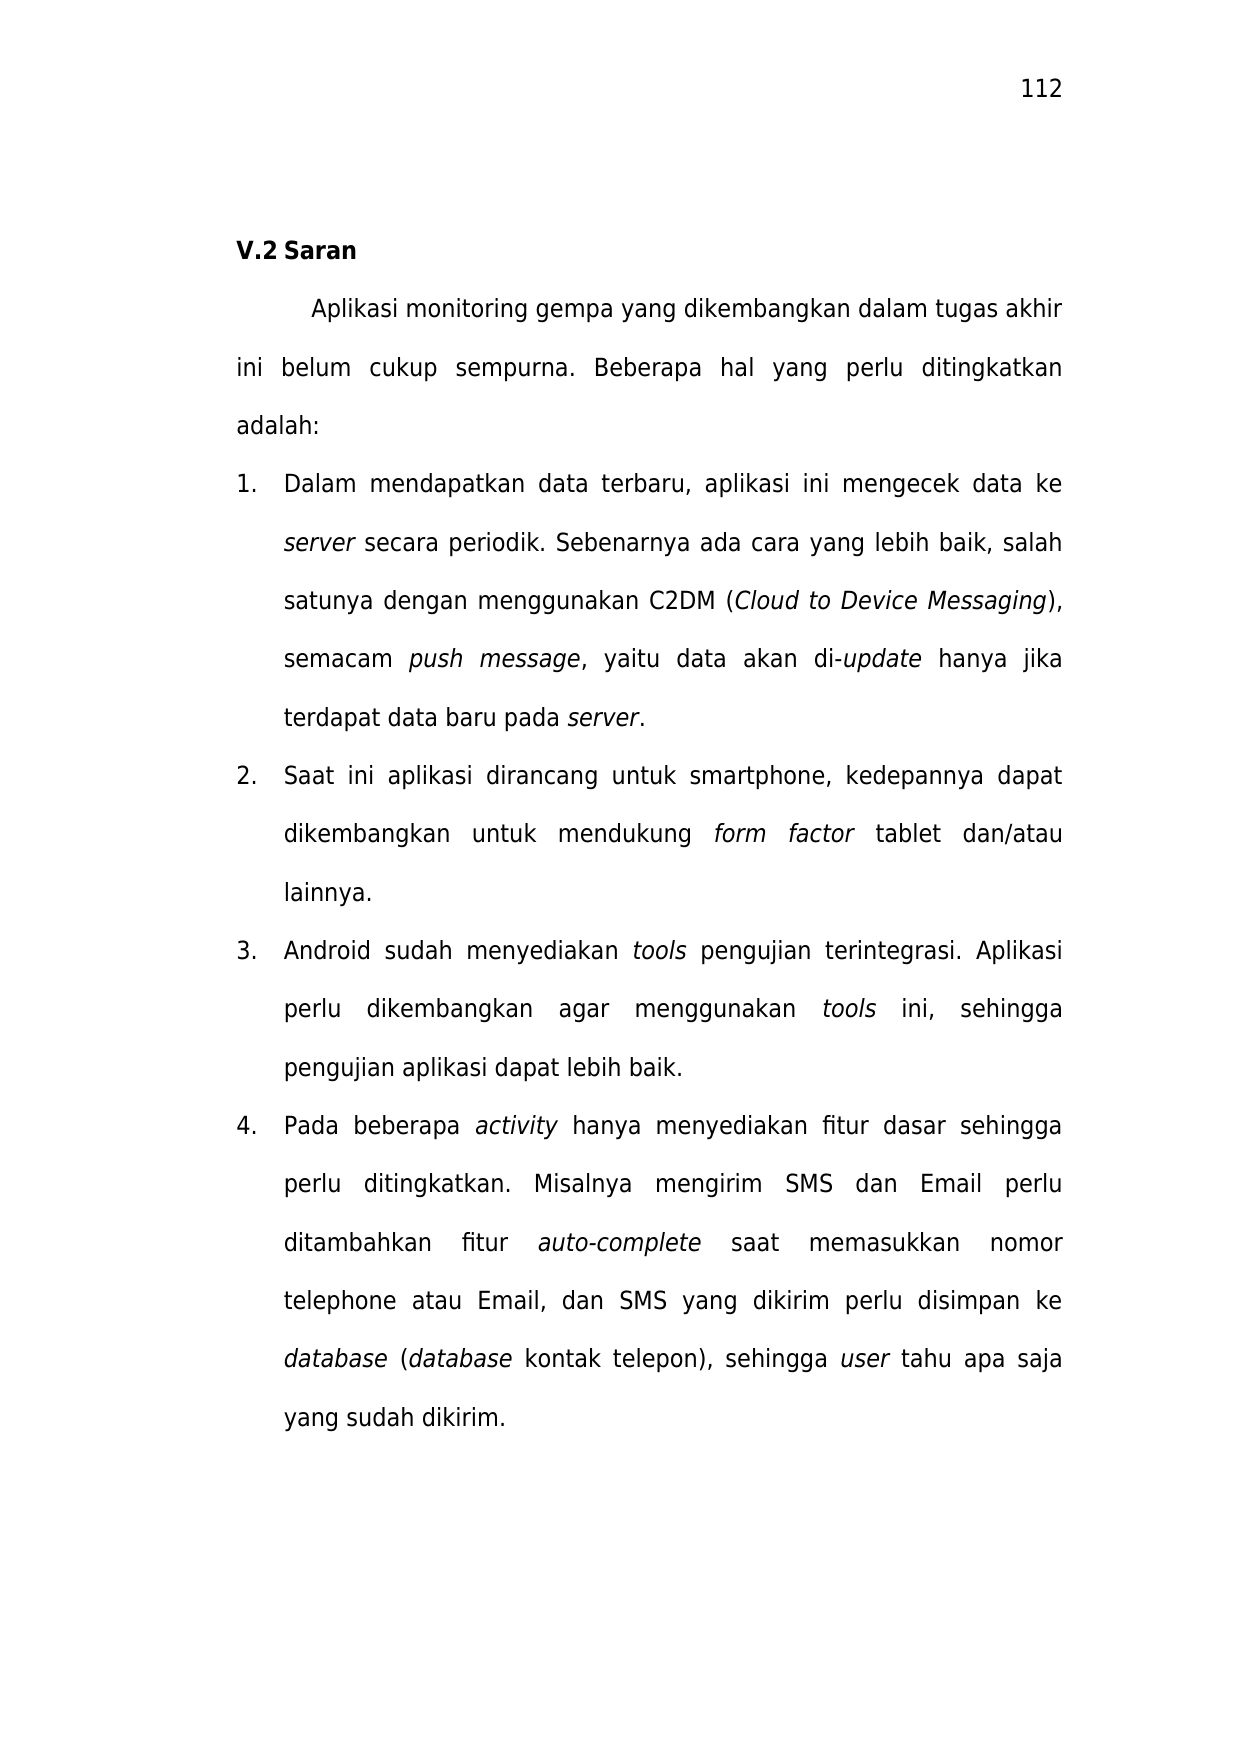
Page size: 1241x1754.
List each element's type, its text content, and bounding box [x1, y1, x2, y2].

list Dalam mendapatkan data terbaru, aplikasi ini mengecek data ke server secara periodik. Sebenarnya ada cara yang lebih baik, salah satunya dengan menggunakan C2DM (Cloud to Device Messaging), semacam push message, yaitu data akan di-update hanya jika terdapat data baru pada server. [236, 469, 1063, 732]
text Aplikasi monitoring gempa yang dikembangkan dalam tugas akhir ini belum cukup sempurna. Beberapa hal yang perlu ditingkatkan adalah: [236, 294, 1063, 440]
subtitle Saran [236, 236, 1063, 265]
list Android sudah menyediakan tools pengujian terintegrasi. Aplikasi perlu dikembangkan agar menggunakan tools ini, sehingga pengujian aplikasi dapat lebih baik. [236, 936, 1063, 1082]
list Pada beberapa activity hanya menyediakan fitur dasar sehingga perlu ditingkatkan. Misalnya mengirim SMS dan Email perlu ditambahkan fitur auto-complete saat memasukkan nomor telephone atau Email, dan SMS yang dikirim perlu disimpan ke database (database kontak telepon), sehingga user tahu apa saja yang sudah dikirim. [236, 1111, 1063, 1432]
list Saat ini aplikasi dirancang untuk smartphone, kedepannya dapat dikembangkan untuk mendukung form factor tablet dan/atau lainnya. [236, 761, 1063, 907]
